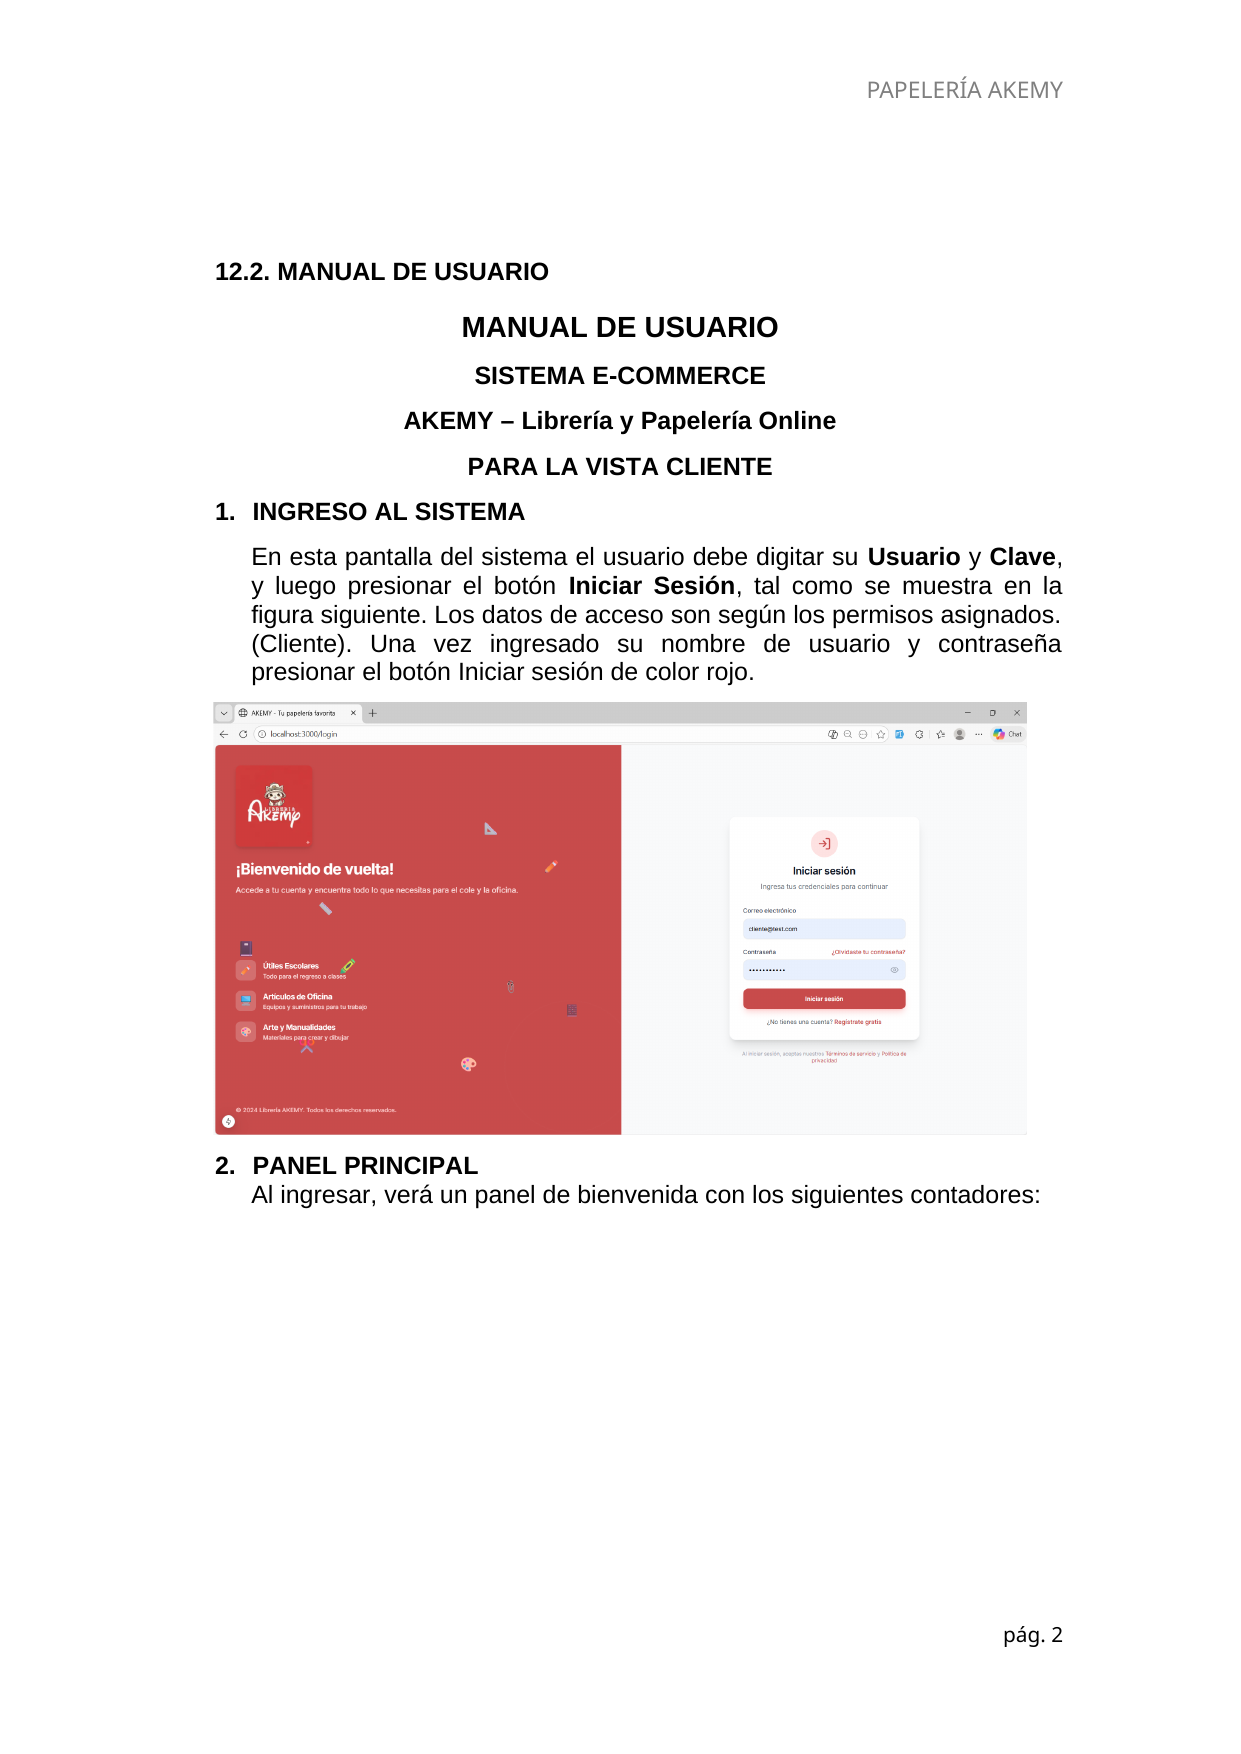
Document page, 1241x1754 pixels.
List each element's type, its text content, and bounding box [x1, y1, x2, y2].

list PANEL PRINCIPAL [215, 1151, 1063, 1180]
picture [213, 702, 1027, 1135]
text MANUAL DE USUARIO [177, 311, 1063, 344]
text En esta pantalla del sistema el usuario debe digitar su Usuario y Clave, y luego presionar el botón Iniciar Sesión, tal como se muestra en la figura siguiente. Los datos de acceso son según los permisos asignados. (Cliente). Una vez ingresado su nombre de usuario y contraseña presionar el botón Iniciar sesión de color rojo. [251, 542, 1063, 686]
text SISTEMA E-COMMERCE [177, 361, 1063, 389]
text PARA LA VISTA CLIENTE [177, 452, 1063, 480]
list INGRESO AL SISTEMA [215, 497, 1063, 526]
list 12.2. MANUAL DE USUARIO [215, 257, 1063, 286]
text Al ingresar, verá un panel de bienvenida con los siguientes contadores: [251, 1180, 1063, 1209]
text AKEMY – Librería y Papelería Online [177, 406, 1063, 435]
